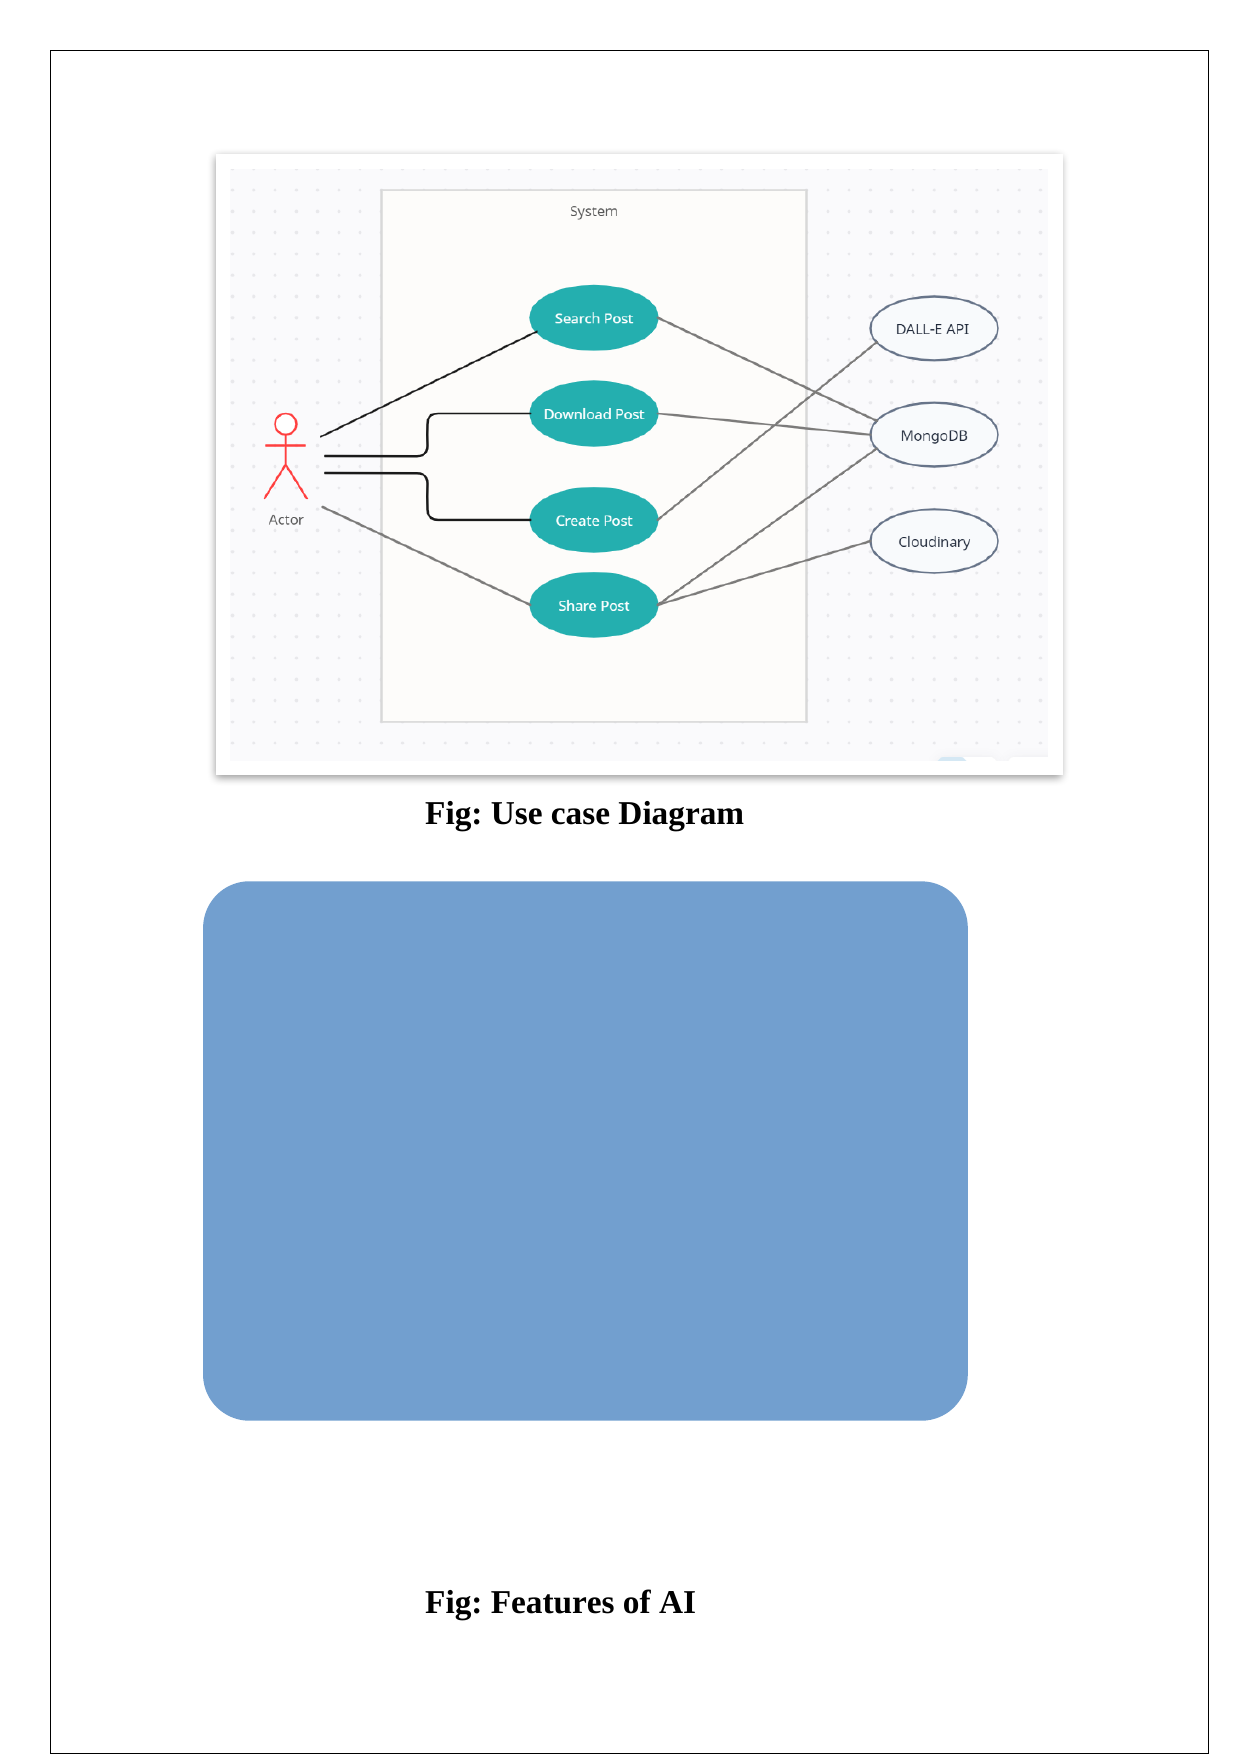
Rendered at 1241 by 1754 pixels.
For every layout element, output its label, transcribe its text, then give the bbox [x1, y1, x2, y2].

list Fig: Features of AI [200, 1582, 1208, 1621]
list Fig: Use case Diagram [200, 793, 1208, 832]
picture [230, 169, 1048, 761]
